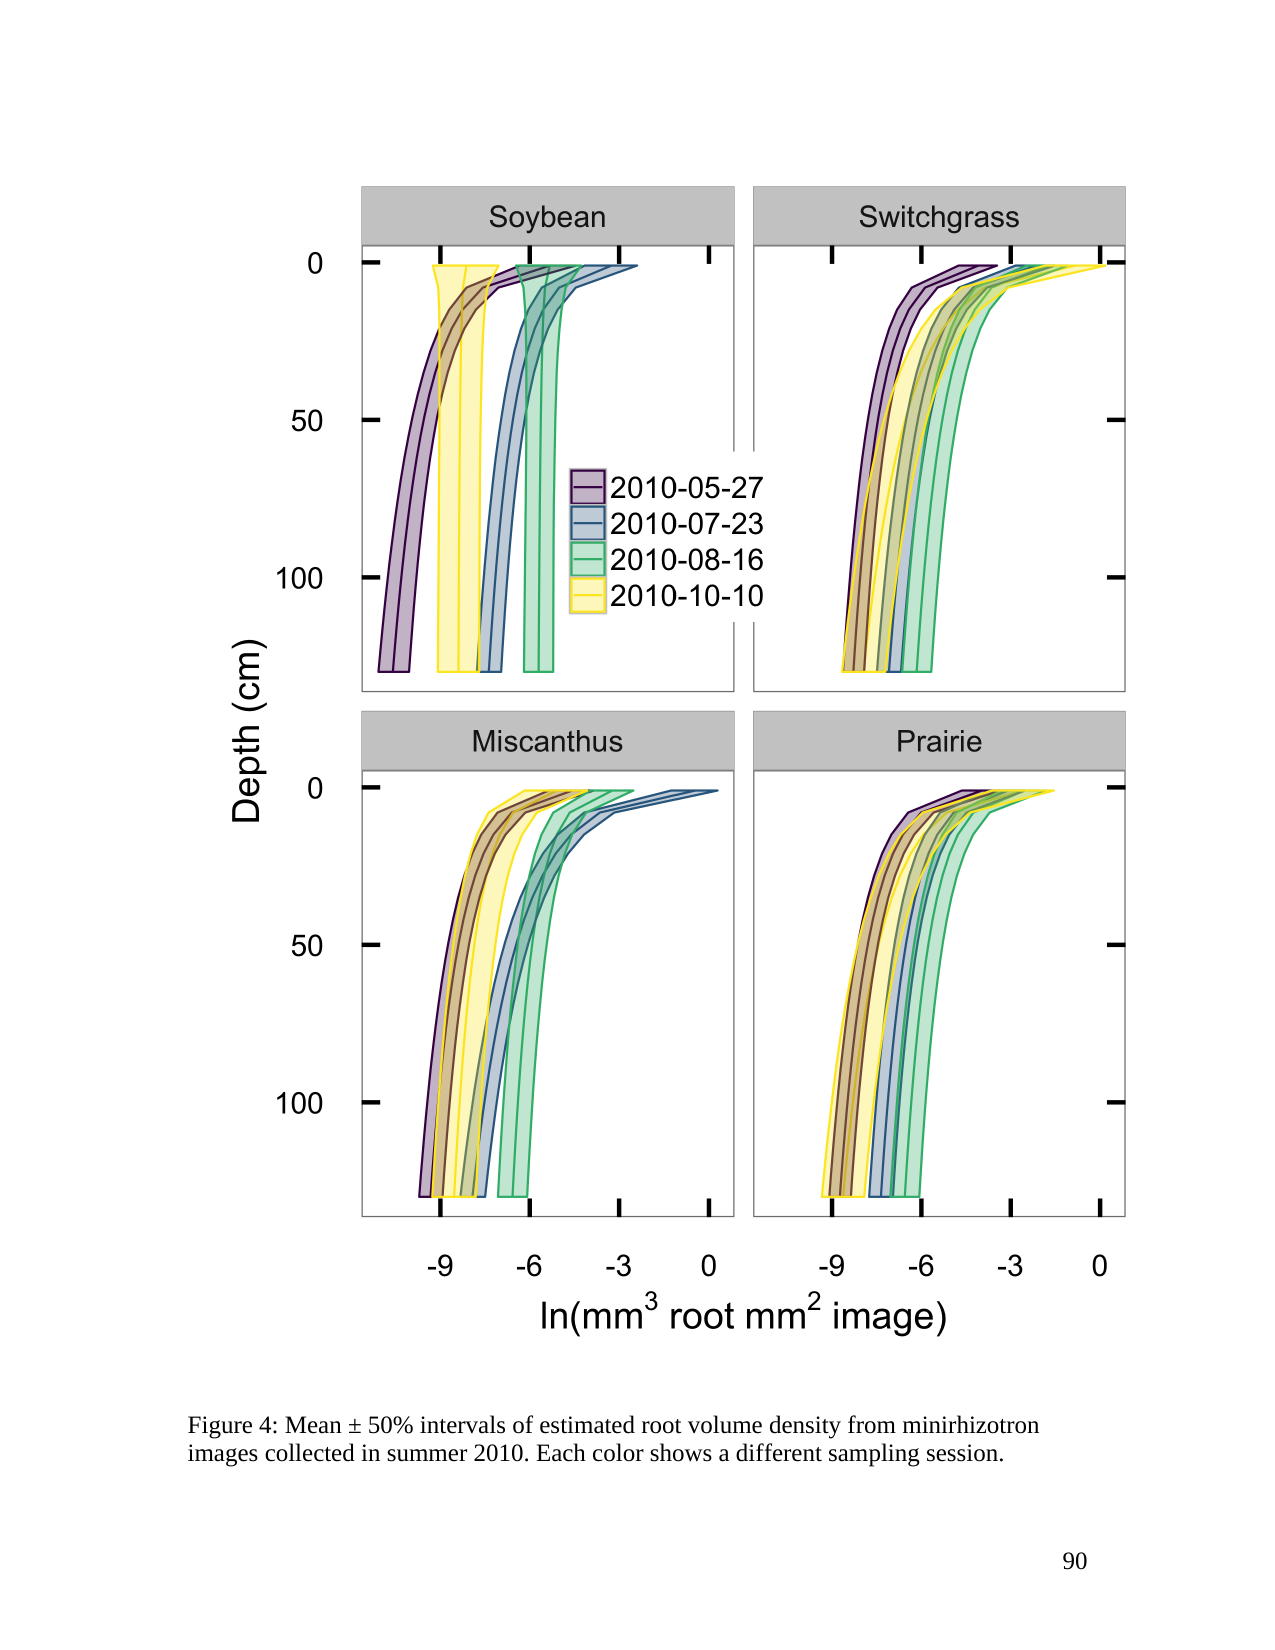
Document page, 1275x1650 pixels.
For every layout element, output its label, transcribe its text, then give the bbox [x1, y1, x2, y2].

picture [187, 150, 1163, 1381]
text Figure 4: Mean ± 50% intervals of estimated root volume density from minirhizotron images collected in summer 2010. Each color shows a different sampling session. [187, 1410, 1087, 1467]
